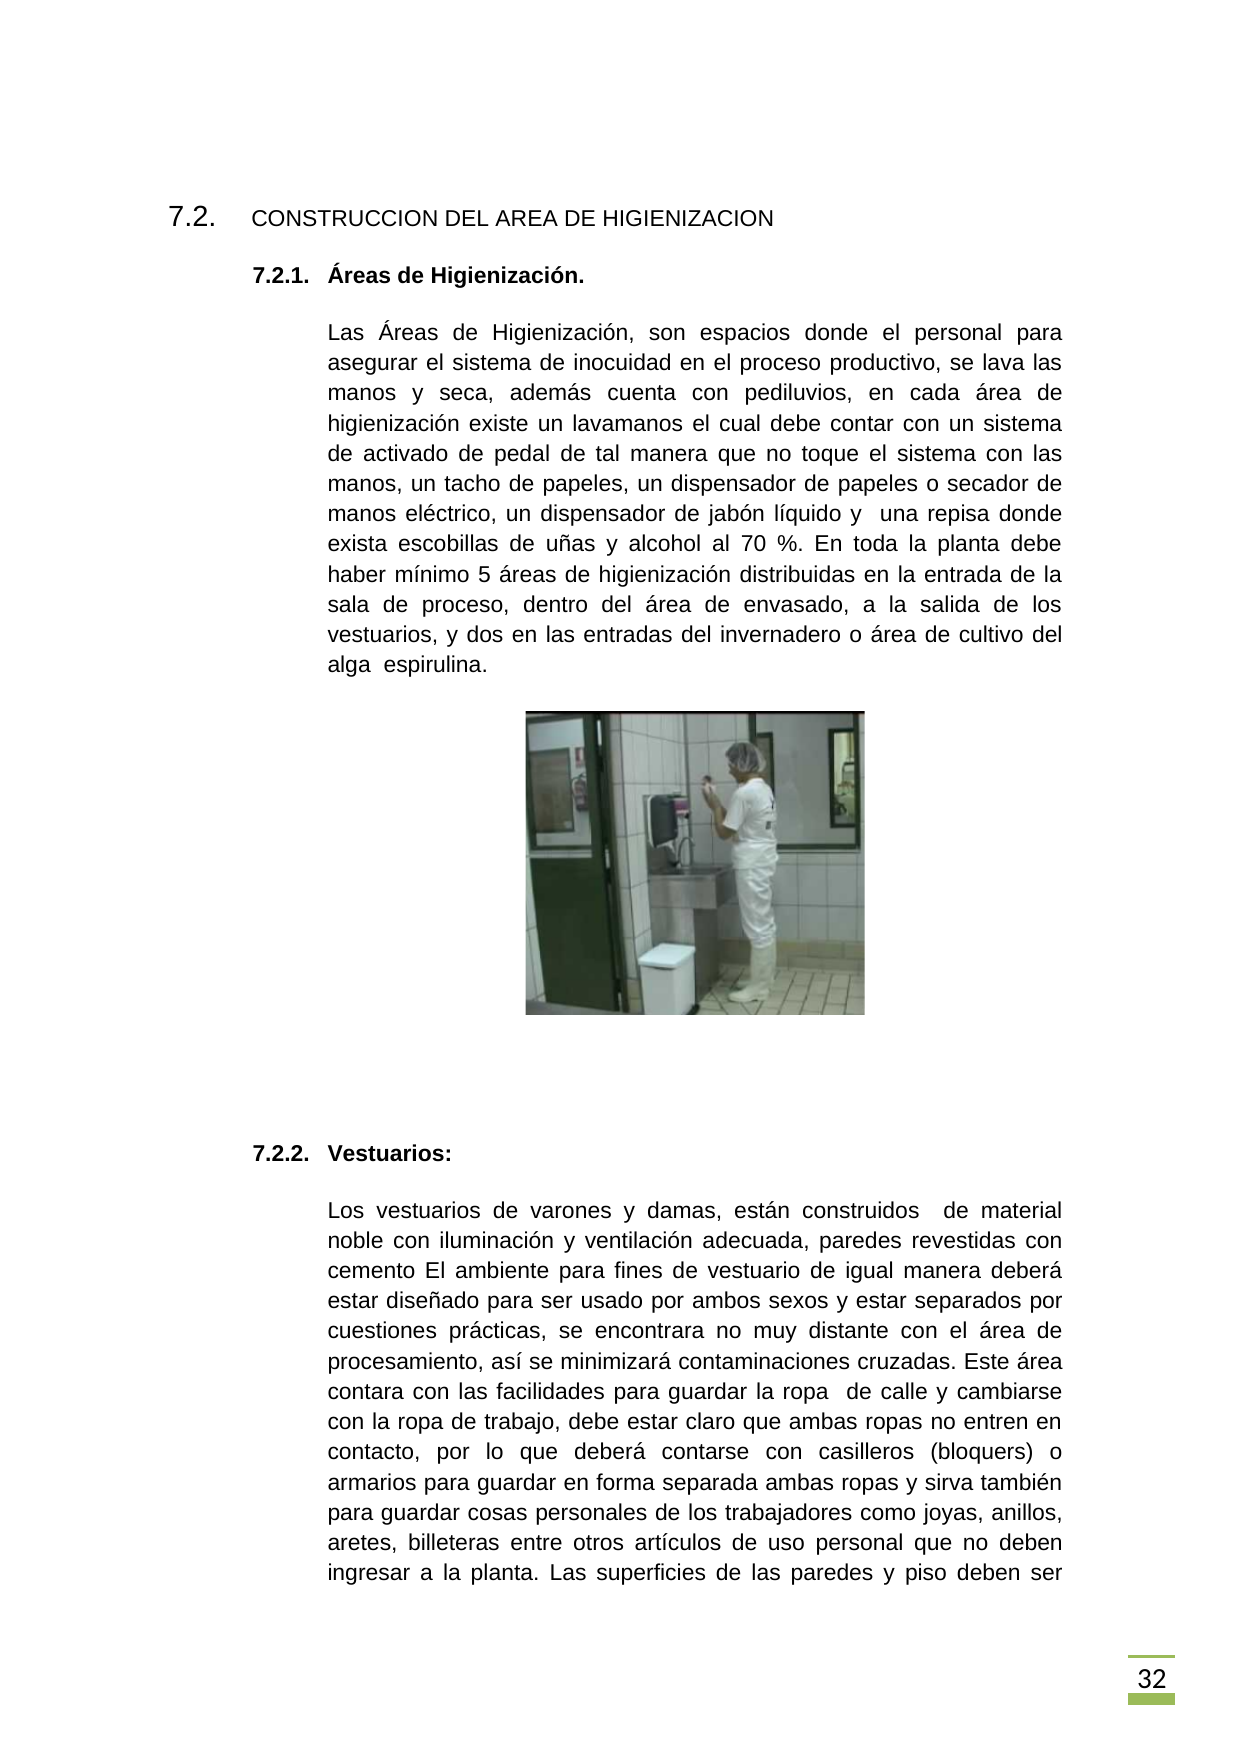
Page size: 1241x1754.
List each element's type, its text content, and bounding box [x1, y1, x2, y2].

list Vestuarios: [252, 1140, 1063, 1166]
list Áreas de Higienización. [252, 262, 1063, 289]
list CONSTRUCCION DEL AREA DE HIGIENIZACION [168, 199, 1063, 232]
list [327, 1197, 1063, 1585]
list Las Áreas de Higienización, son espacios donde el personal para asegurar el sistema de inocuidad en el proceso productivo, se lava las manos y seca, además cuenta con pediluvios, en cada área de higienización existe un lavamanos el cual debe contar con un sistema de activado de pedal de tal manera que no toque el sistema con las manos, un tacho de papeles, un dispensador de papeles o secador de manos eléctrico, un dispensador de jabón líquido y una repisa donde exista escobillas de uñas y alcohol al 70 %. En toda la planta debe haber mínimo 5 áreas de higienización distribuidas en la entrada de la sala de proceso, dentro del área de envasado, a la salida de los vestuarios, y dos en las entradas del invernadero o área de cultivo del alga espirulina. [327, 319, 1063, 678]
picture [525, 711, 865, 1015]
